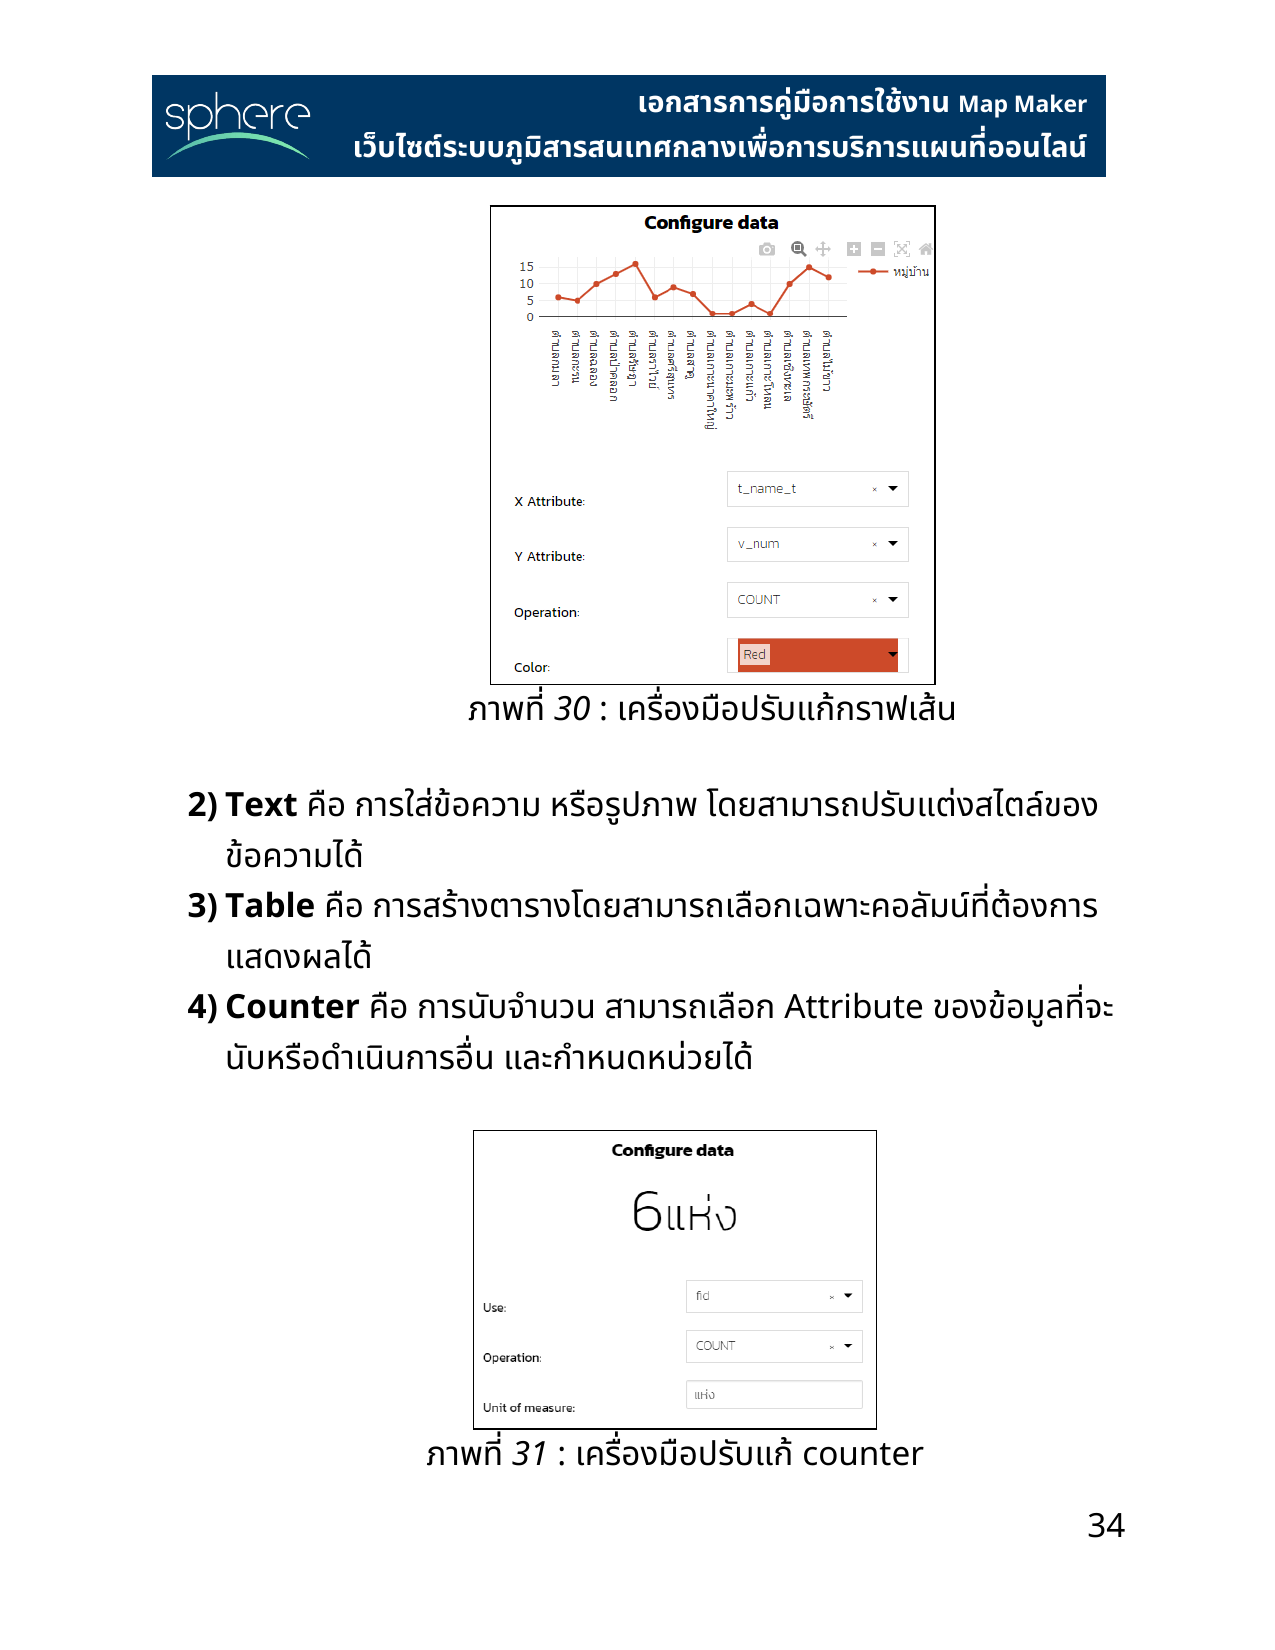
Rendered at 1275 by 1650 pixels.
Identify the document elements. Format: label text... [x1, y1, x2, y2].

text ภาพที่ 31 : เครื่องมือปรับแก้ counter [225, 1430, 1125, 1481]
list Counter คือ การนับจำนวน สามารถเลือก Attribute ของข้อมูลที่จะนับหรือดำเนินการอื่น และกำหนดหน่วยได้ [187, 983, 1125, 1084]
picture [491, 207, 934, 684]
picture [163, 91, 314, 161]
list Table คือ การสร้างตารางโดยสามารถเลือกเฉพาะคอลัมน์ที่ต้องการแสดงผลได้ [187, 882, 1125, 983]
list Text คือ การใส่ข้อความ หรือรูปภาพ โดยสามารถปรับแต่งสไตล์ของข้อความได้ [187, 781, 1125, 882]
text ภาพที่ 30 : เครื่องมือปรับแก้กราฟเส้น [300, 685, 1125, 736]
picture [474, 1131, 876, 1428]
